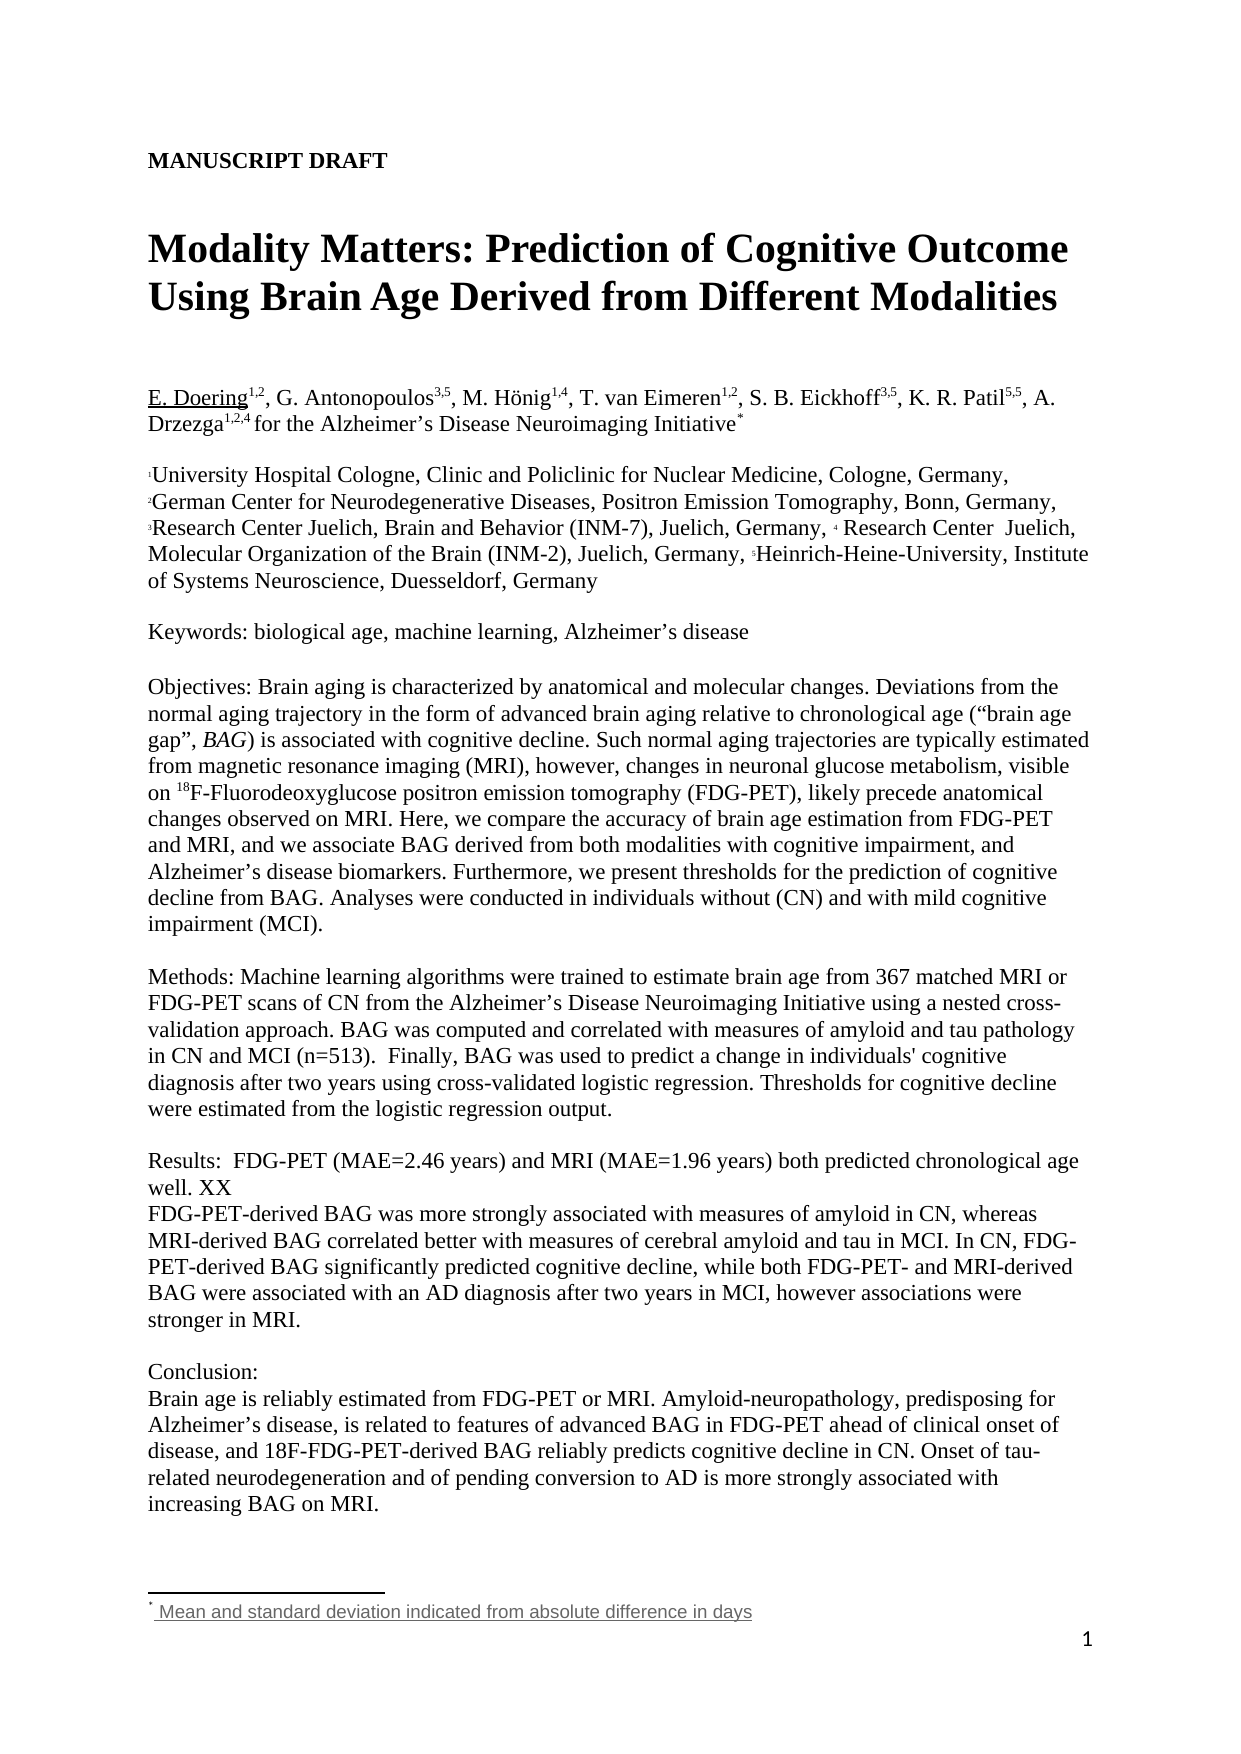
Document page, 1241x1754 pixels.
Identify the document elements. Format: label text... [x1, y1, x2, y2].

text MANUSCRIPT DRAFT [148, 148, 1093, 174]
text Modality Matters: Prediction of Cognitive Outcome Using Brain Age Derived from Different Modalities [148, 224, 1093, 320]
text FDG-PET-derived BAG was more strongly associated with measures of amyloid in CN, whereas MRI-derived BAG correlated better with measures of cerebral amyloid and tau in MCI. In CN, FDG-PET-derived BAG significantly predicted cognitive decline, while both FDG-PET- and MRI-derived BAG were associated with an AD diagnosis after two years in MCI, however associations were stronger in MRI. [148, 1200, 1093, 1332]
text Methods: Machine learning algorithms were trained to estimate brain age from 367 matched MRI or FDG-PET scans of CN from the Alzheimer’s Disease Neuroimaging Initiative using a nested cross-validation approach. BAG was computed and correlated with measures of amyloid and tau pathology in CN and MCI (n=513). Finally, BAG was used to predict a change in individuals' cognitive diagnosis after two years using cross-validated logistic regression. Thresholds for cognitive decline were estimated from the logistic regression output. [148, 963, 1093, 1121]
text Objectives: Brain aging is characterized by anatomical and molecular changes. Deviations from the normal aging trajectory in the form of advanced brain aging relative to chronological age (“brain age gap”, BAG) is associated with cognitive decline. Such normal aging trajectories are typically estimated from magnetic resonance imaging (MRI), however, changes in neuronal glucose metabolism, visible on 18F-Fluorodeoxyglucose positron emission tomography (FDG-PET), likely precede anatomical changes observed on MRI. Here, we compare the accuracy of brain age estimation from FDG-PET and MRI, and we associate BAG derived from both modalities with cognitive impairment, and Alzheimer’s disease biomarkers. Furthermore, we present thresholds for the prediction of cognitive decline from BAG. Analyses were conducted in individuals without (CN) and with mild cognitive impairment (MCI). [148, 673, 1093, 937]
text Keywords: biological age, machine learning, Alzheimer’s disease [148, 618, 1093, 644]
text Results: FDG-PET (MAE=2.46 years) and MRI (MAE=1.96 years) both predicted chronological age well. XX [148, 1148, 1093, 1200]
text E. Doering1,2, G. Antonopoulos3,5, M. Hönig1,4, T. van Eimeren1,2, S. B. Eickhoff3,5, K. R. Patil5,5, A. Drzezga1,2,4 for the Alzheimer’s Disease Neuroimaging Initiative [148, 384, 1093, 436]
text Conclusion: [148, 1358, 1093, 1385]
text Brain age is reliably estimated from FDG-PET or MRI. Amyloid-neuropathology, predisposing for Alzheimer’s disease, is related to features of advanced BAG in FDG-PET ahead of clinical onset of disease, and 18F-FDG-PET-derived BAG reliably predicts cognitive decline in CN. Onset of tau-related neurodegeneration and of pending conversion to AD is more strongly associated with increasing BAG on MRI. [148, 1385, 1093, 1517]
text 1University Hospital Cologne, Clinic and Policlinic for Nuclear Medicine, Cologne, Germany, 2German Center for Neurodegenerative Diseases, Positron Emission Tomography, Bonn, Germany, 3Research Center Juelich, Brain and Behavior (INM-7), Juelich, Germany, 4 Research Center Juelich, Molecular Organization of the Brain (INM-2), Juelich, Germany, 5Heinrich-Heine-University, Institute of Systems Neuroscience, Duesseldorf, Germany [148, 461, 1093, 593]
